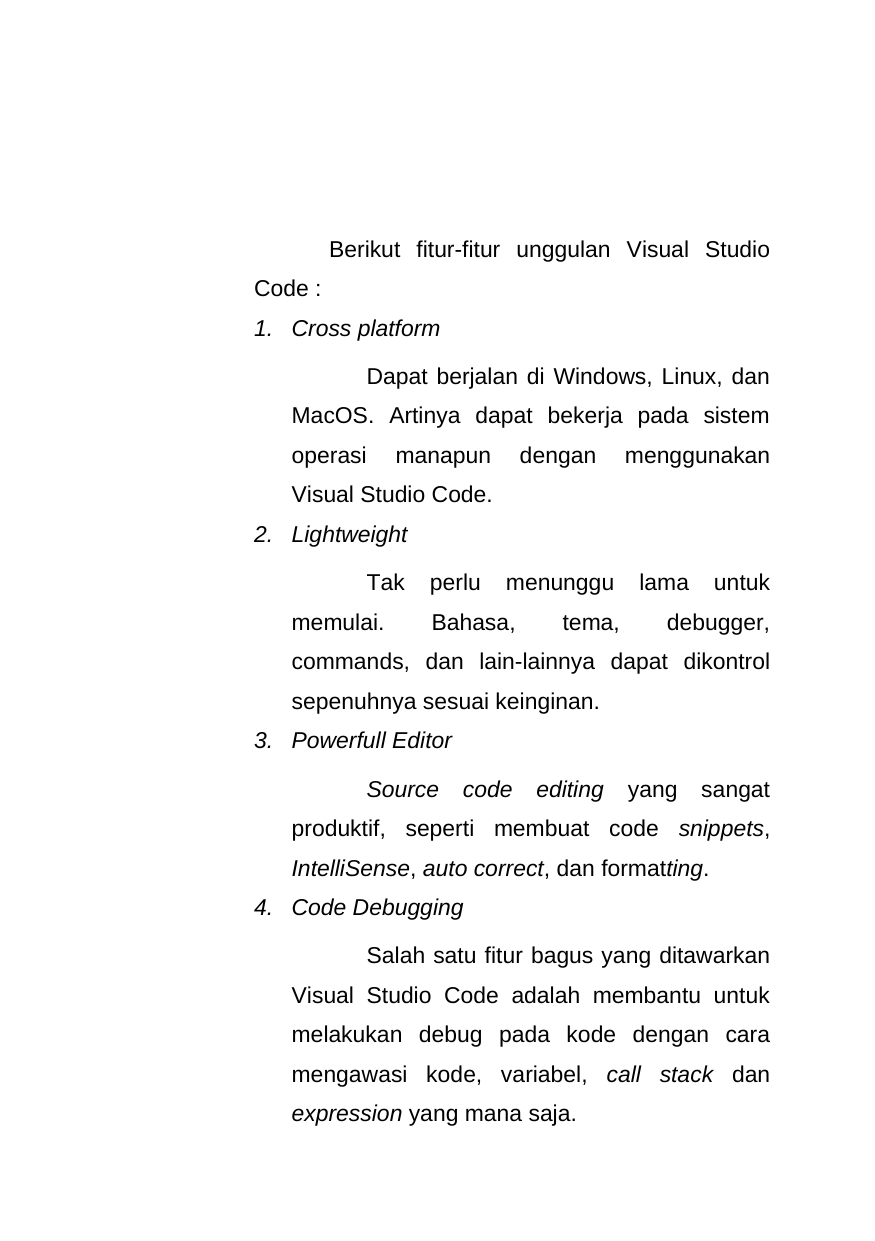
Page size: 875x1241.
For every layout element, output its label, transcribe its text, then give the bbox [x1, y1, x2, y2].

list Berikut fitur-fitur unggulan Visual Studio Code : [254, 236, 770, 301]
list Lightweight [254, 521, 770, 547]
list Source code editing yang sangat produktif, seperti membuat code snippets, IntelliSense, auto correct, dan formatting. [291, 776, 770, 881]
list Dapat berjalan di Windows, Linux, dan MacOS. Artinya dapat bekerja pada sistem operasi manapun dengan menggunakan Visual Studio Code. [291, 363, 770, 508]
list Cross platform [254, 314, 770, 341]
list Powerfull Editor [254, 727, 770, 753]
list Tak perlu menunggu lama untuk memulai. Bahasa, tema, debugger, commands, dan lain-lainnya dapat dikontrol sepenuhnya sesuai keinginan. [291, 569, 770, 714]
list Salah satu fitur bagus yang ditawarkan Visual Studio Code adalah membantu untuk melakukan debug pada kode dengan cara mengawasi kode, variabel, call stack dan expression yang mana saja. [291, 942, 770, 1127]
list Code Debugging [254, 894, 770, 920]
